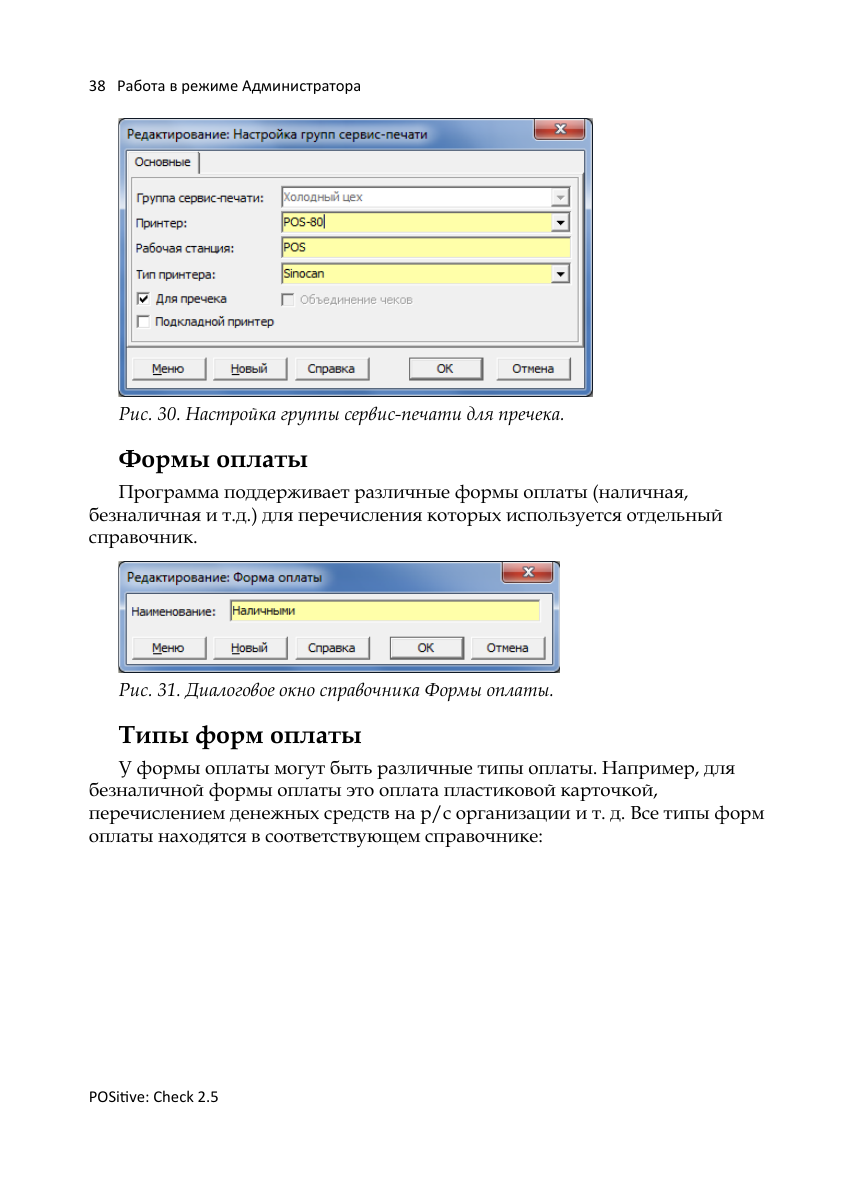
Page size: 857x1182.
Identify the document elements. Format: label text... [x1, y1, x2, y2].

text Программа поддерживает различные формы оплаты (наличная, безналичная и т.д.) для перечисления которых используется отдельный справочник. [89, 481, 768, 549]
picture [118, 118, 593, 397]
picture [118, 561, 560, 673]
text У формы оплаты могут быть различные типы оплаты. Например, для безналичной формы оплаты это оплата пластиковой карточкой, перечислением денежных средств на р/с организации и т. д. Все типы форм оплаты находятся в соответствующем справочнике: [89, 757, 768, 847]
text Рис. 31. Диалоговое окно справочника Формы оплаты. [89, 679, 768, 702]
subtitle Типы форм оплаты [89, 721, 768, 751]
subtitle Формы оплаты [89, 445, 768, 475]
text Рис. 30. Настройка группы сервис-печати для пречека. [89, 403, 768, 426]
